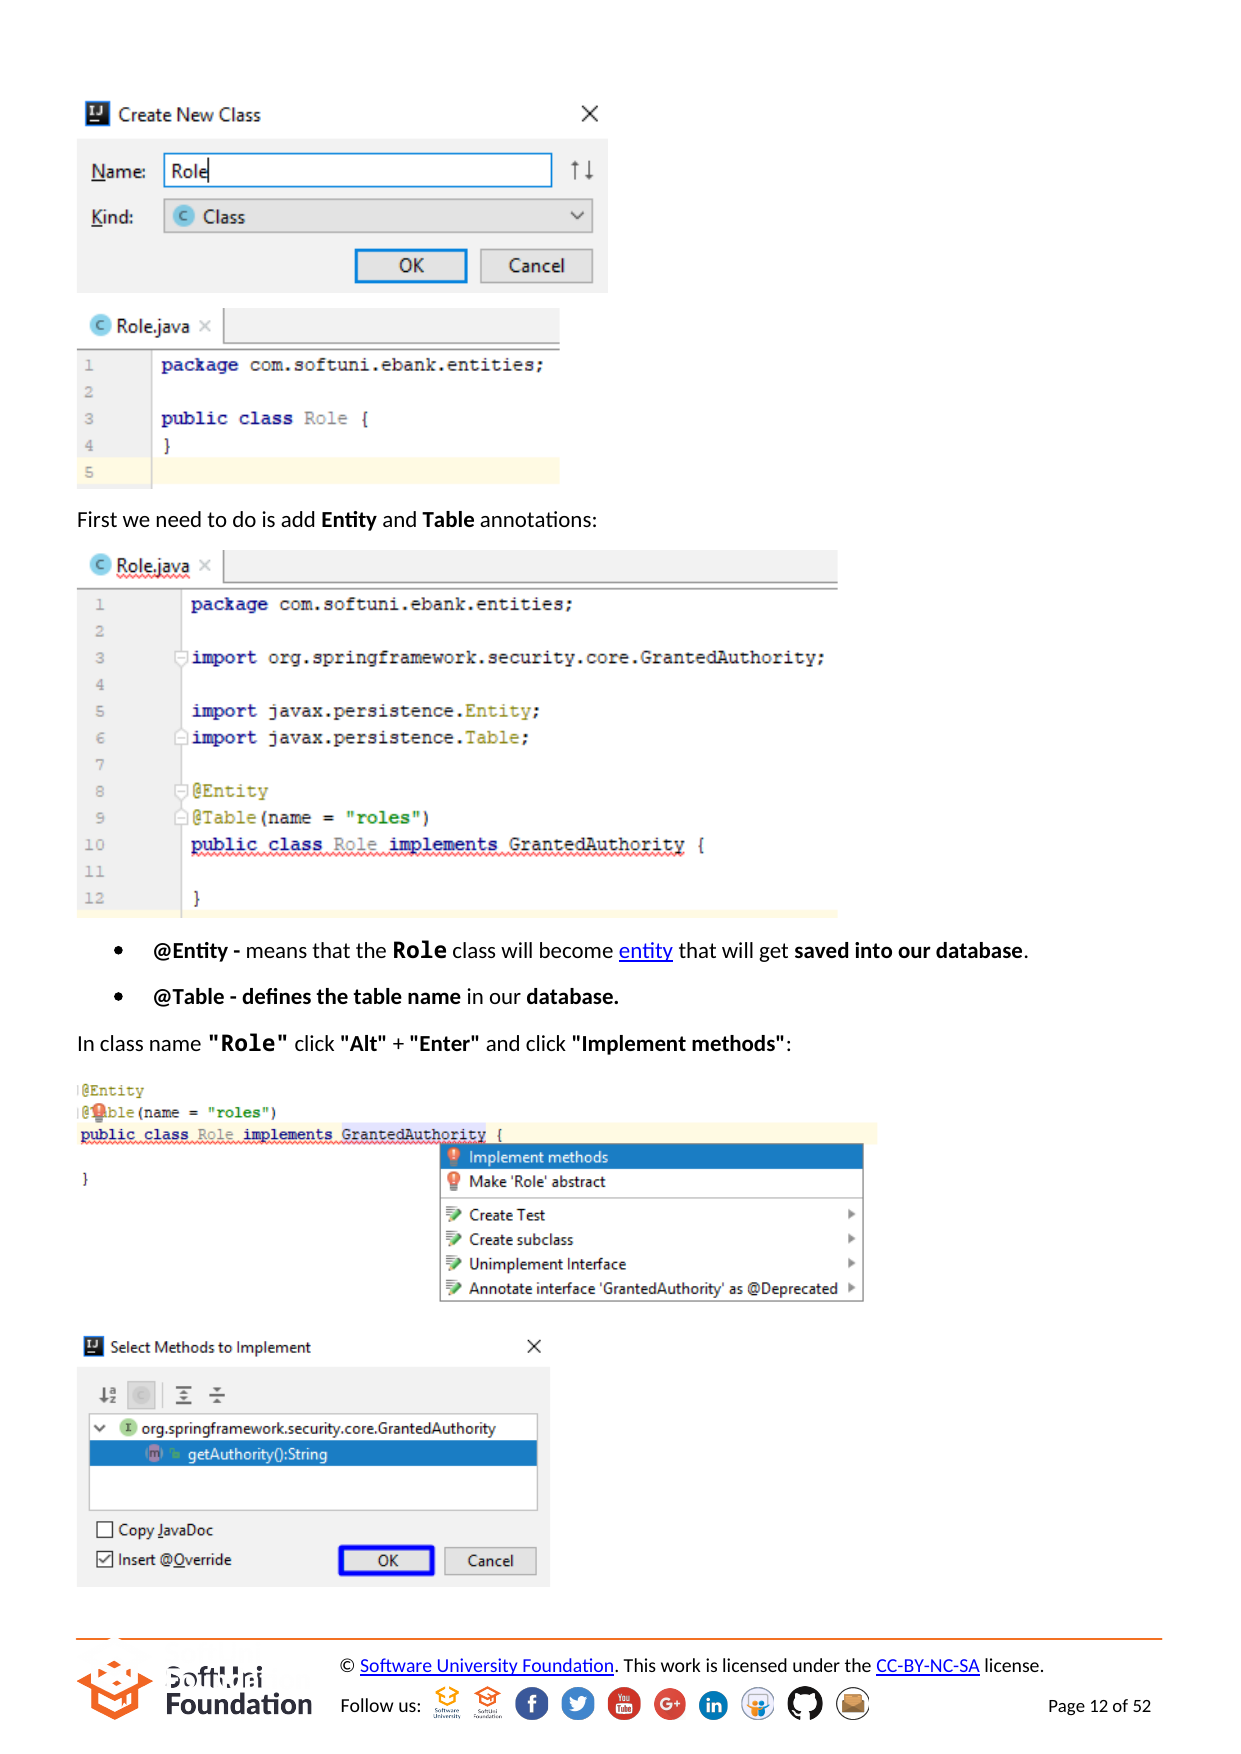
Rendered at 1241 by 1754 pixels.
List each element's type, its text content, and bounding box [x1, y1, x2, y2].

picture [76, 1075, 878, 1316]
picture [76, 1636, 312, 1720]
list @Table - defines the table name in our database. [114, 982, 1163, 1010]
picture [836, 1687, 869, 1720]
picture [699, 1712, 707, 1720]
picture [473, 1686, 502, 1720]
picture [76, 95, 608, 293]
picture [607, 1687, 641, 1720]
picture [76, 308, 560, 489]
picture [76, 1332, 551, 1587]
text In class name "Role" click "Alt" + "Enter" and click "Implement methods": [77, 1027, 1163, 1058]
list @Entity - means that the Role class will become entity that will get saved into our database. [114, 934, 1163, 965]
picture [720, 1691, 728, 1699]
picture [720, 1712, 728, 1720]
picture [515, 1687, 549, 1720]
picture [561, 1687, 595, 1720]
picture [741, 1687, 774, 1720]
picture [654, 1688, 686, 1720]
picture [433, 1686, 461, 1720]
text First we need to do is add Entity and Table annotations: [77, 505, 1163, 533]
picture [76, 550, 838, 918]
picture [699, 1691, 707, 1699]
picture [787, 1686, 823, 1720]
